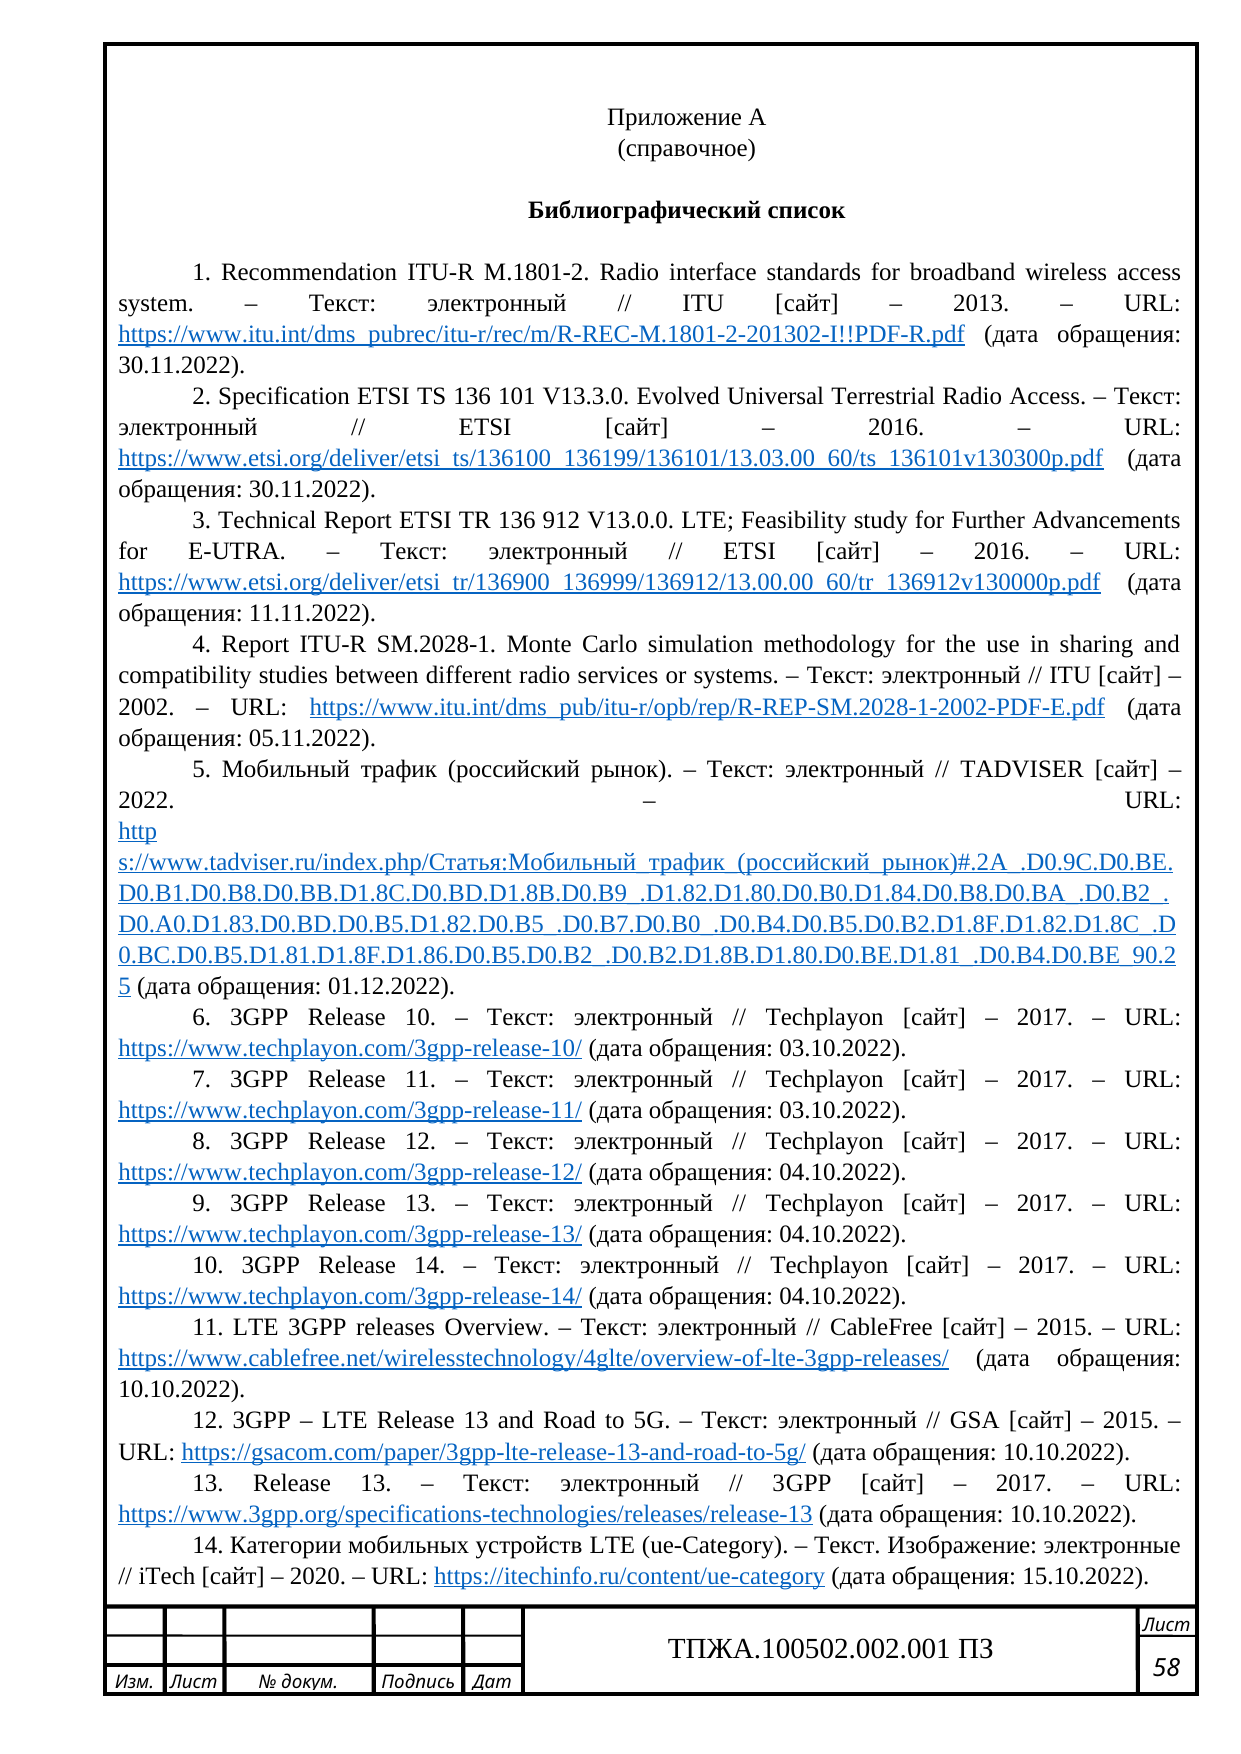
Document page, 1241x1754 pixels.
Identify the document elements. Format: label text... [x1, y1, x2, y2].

text 5. Мобильный трафик (российский рынок). – Текст: электронный // TADVISER [сайт] – 2022. – URL: https://www.tadviser.ru/index.php/Статья:Мобильный_трафик_(российский_рынок)#.2A_.D0.9C.D0.BE.D0.B1.D0.B8.D0.BB.D1.8C.D0.BD.D1.8B.D0.B9_.D1.82.D1.80.D0.B0.D1.84.D0.B8.D0.BA_.D0.B2_.D0.A0.D1.83.D0.BD.D0.B5.D1.82.D0.B5_.D0.B7.D0.B0_.D0.B4.D0.B5.D0.B2.D1.8F.D1.82.D1.8C_.D0.BC.D0.B5.D1.81.D1.8F.D1.86.D0.B5.D0.B2_.D0.B2.D1.8B.D1.80.D0.BE.D1.81_.D0.B4.D0.BE_90.25 (дата обращения: 01.12.2022). [118, 754, 1181, 1000]
text Библиографический список [118, 195, 1181, 224]
text 4. Report ITU-R SM.2028-1. Monte Carlo simulation methodology for the use in sharing and compatibility studies between different radio services or systems. – Текст: электронный // ITU [сайт] – 2002. – URL: https://www.itu.int/dms_pub/itu-r/opb/rep/R-REP-SM.2028-1-2002-PDF-E.pdf (дата обращения: 05.11.2022). [118, 629, 1181, 751]
text 13. Release 13. – Текст: электронный // 3GPP [сайт] – 2017. – URL: https://www.3gpp.org/specifications-technologies/releases/release-13 (дата обращения: 10.10.2022). [118, 1468, 1181, 1527]
text 8. 3GPP Release 12. – Текст: электронный // Techplayon [сайт] – 2017. – URL: https://www.techplayon.com/3gpp-release-12/ (дата обращения: 04.10.2022). [118, 1126, 1181, 1186]
text 1. Recommendation ITU-R M.1801-2. Radio interface standards for broadband wireless access system. – Текст: электронный // ITU [сайт] – 2013. – URL: https://www.itu.int/dms_pubrec/itu-r/rec/m/R-REC-M.1801-2-201302-I!!PDF-R.pdf (дата обращения: 30.11.2022). [118, 257, 1181, 379]
text 9. 3GPP Release 13. – Текст: электронный // Techplayon [сайт] – 2017. – URL: https://www.techplayon.com/3gpp-release-13/ (дата обращения: 04.10.2022). [118, 1188, 1181, 1248]
text (справочное) [118, 133, 1181, 162]
text 12. 3GPP – LTE Release 13 and Road to 5G. – Текст: электронный // GSA [сайт] – 2015. – URL: https://gsacom.com/paper/3gpp-lte-release-13-and-road-to-5g/ (дата обращения: 10.10.2022). [118, 1406, 1181, 1465]
text 10. 3GPP Release 14. – Текст: электронный // Techplayon [сайт] – 2017. – URL: https://www.techplayon.com/3gpp-release-14/ (дата обращения: 04.10.2022). [118, 1250, 1181, 1310]
text 6. 3GPP Release 10. – Текст: электронный // Techplayon [сайт] – 2017. – URL: https://www.techplayon.com/3gpp-release-10/ (дата обращения: 03.10.2022). [118, 1002, 1181, 1062]
text 7. 3GPP Release 11. – Текст: электронный // Techplayon [сайт] – 2017. – URL: https://www.techplayon.com/3gpp-release-11/ (дата обращения: 03.10.2022). [118, 1064, 1181, 1124]
text 2. Specification ETSI TS 136 101 V13.3.0. Evolved Universal Terrestrial Radio Access. – Текст: электронный // ETSI [сайт] – 2016. – URL: https://www.etsi.org/deliver/etsi_ts/136100_136199/136101/13.03.00_60/ts_136101v130300p.pdf (дата обращения: 30.11.2022). [118, 381, 1181, 503]
text Приложение А [118, 102, 1181, 131]
text 11. LTE 3GPP releases Overview. – Текст: электронный // CableFree [сайт] – 2015. – URL: https://www.cablefree.net/wirelesstechnology/4glte/overview-of-lte-3gpp-releases/ (дата обращения: 10.10.2022). [118, 1312, 1181, 1403]
text 14. Категории мобильных устройств LTE (ue-Category). – Текст. Изображение: электронные // iTech [сайт] – 2020. – URL: https://itechinfo.ru/content/ue-category (дата обращения: 15.10.2022). [118, 1530, 1181, 1589]
text 3. Technical Report ETSI TR 136 912 V13.0.0. LTE; Feasibility study for Further Advancements for E-UTRA. – Текст: электронный // ETSI [сайт] – 2016. – URL: https://www.etsi.org/deliver/etsi_tr/136900_136999/136912/13.00.00_60/tr_136912v130000p.pdf (дата обращения: 11.11.2022). [118, 505, 1181, 627]
